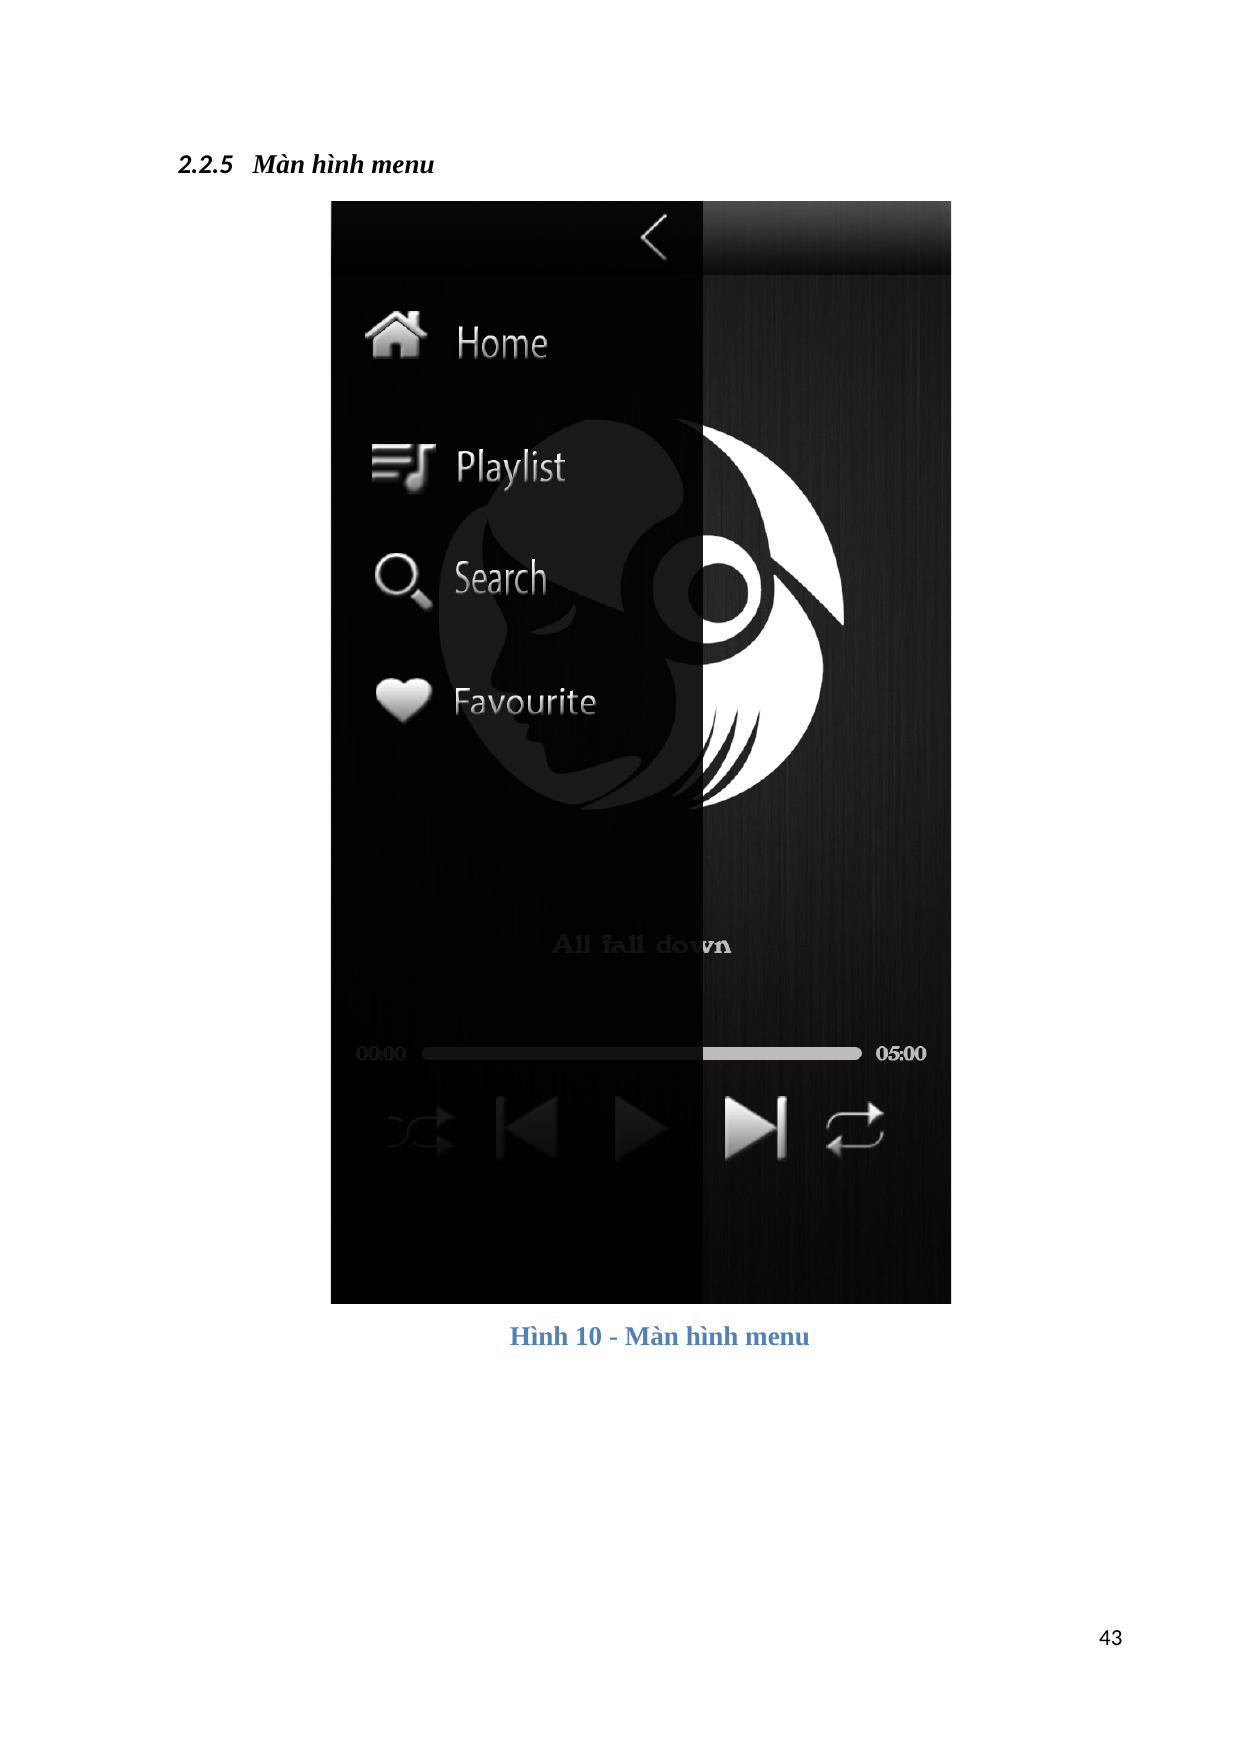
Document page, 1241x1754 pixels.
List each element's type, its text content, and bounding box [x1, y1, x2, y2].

text Hình 10 - Màn hình menu [317, 1320, 1003, 1351]
picture [330, 201, 952, 1304]
subtitle Màn hình menu [177, 148, 1122, 181]
